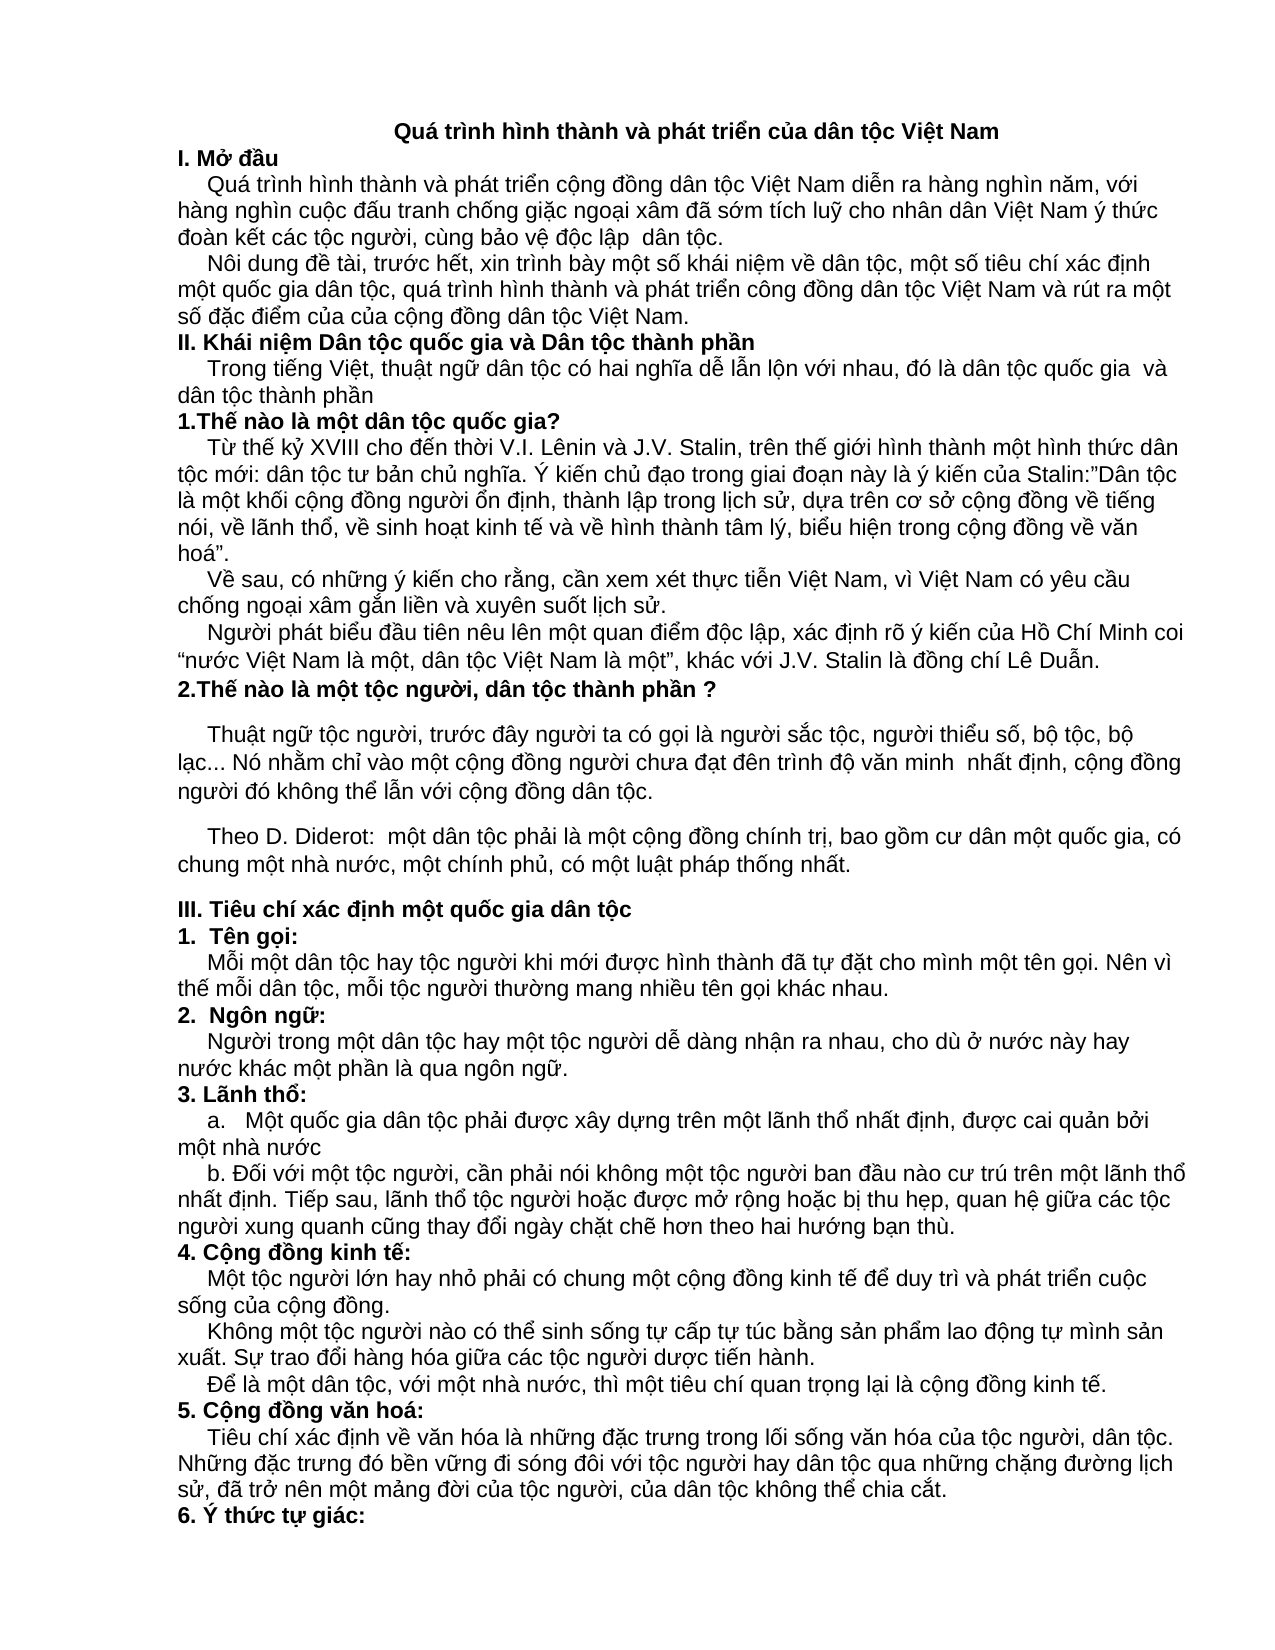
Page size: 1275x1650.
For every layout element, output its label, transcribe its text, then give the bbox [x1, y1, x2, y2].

text Người trong một dân tộc hay một tộc người dễ dàng nhận ra nhau, cho dù ở nước này hay nước khác một phần là qua ngôn ngữ. [177, 1028, 1186, 1081]
text Quá trình hình thành và phát triển cộng đồng dân tộc Việt Nam diễn ra hàng nghìn năm, với hàng nghìn cuộc đấu tranh chống giặc ngoại xâm đã sớm tích luỹ cho nhân dân Việt Nam ý thức đoàn kết các tộc người, cùng bảo vệ độc lập dân tộc. [177, 171, 1186, 250]
text b. Đối với một tộc người, cần phải nói không một tộc người ban đầu nào cư trú trên một lãnh thổ nhất định. Tiếp sau, lãnh thổ tộc người hoặc được mở rộng hoặc bị thu hẹp, quan hệ giữa các tộc người xung quanh cũng thay đổi ngày chặt chẽ hơn theo hai hướng bạn thù. [177, 1160, 1186, 1239]
text 4. Cộng đồng kinh tế: [177, 1239, 1186, 1265]
text Tiêu chí xác định về văn hóa là những đặc trưng trong lối sống văn hóa của tộc người, dân tộc. Những đặc trưng đó bền vững đi sóng đôi với tộc người hay dân tộc qua những chặng đường lịch sử, đã trở nên một mảng đời của tộc người, của dân tộc không thể chia cắt. [177, 1423, 1186, 1502]
text a. Một quốc gia dân tộc phải được xây dựng trên một lãnh thổ nhất định, được cai quản bởi một nhà nước [177, 1107, 1186, 1160]
text 1.Thế nào là một dân tộc quốc gia? [177, 408, 1186, 434]
text Người phát biểu đầu tiên nêu lên một quan điểm độc lập, xác định rõ ý kiến của Hồ Chí Minh coi “nước Việt Nam là một, dân tộc Việt Nam là một”, khác với J.V. Stalin là đồng chí Lê Duẫn. 2.Thế nào là một tộc người, dân tộc thành phần ? [177, 619, 1186, 702]
text Để là một dân tộc, với một nhà nước, thì một tiêu chí quan trọng lại là cộng đồng kinh tế. [177, 1371, 1186, 1397]
text III. Tiêu chí xác định một quốc gia dân tộc [177, 896, 1186, 923]
text 5. Cộng đồng văn hoá: [177, 1397, 1186, 1423]
text 1. Tên gọi: [177, 923, 1186, 949]
text 6. Ý thức tự giác: [177, 1502, 1186, 1529]
text Mỗi một dân tộc hay tộc người khi mới được hình thành đã tự đặt cho mình một tên gọi. Nên vì thế mỗi dân tộc, mỗi tộc người thường mang nhiều tên gọi khác nhau. [177, 949, 1186, 1002]
text Một tộc người lớn hay nhỏ phải có chung một cộng đồng kinh tế để duy trì và phát triển cuộc sống của cộng đồng. [177, 1265, 1186, 1318]
text II. Khái niệm Dân tộc quốc gia và Dân tộc thành phần [177, 329, 1186, 355]
text Về sau, có những ý kiến cho rằng, cần xem xét thực tiễn Việt Nam, vì Việt Nam có yêu cầu chống ngoại xâm gắn liền và xuyên suốt lịch sử. [177, 566, 1186, 619]
text I. Mở đầu [177, 144, 1186, 171]
text 2. Ngôn ngữ: [177, 1002, 1186, 1028]
text Trong tiếng Việt, thuật ngữ dân tộc có hai nghĩa dễ lẫn lộn với nhau, đó là dân tộc quốc gia và dân tộc thành phần [177, 355, 1186, 408]
text Theo D. Diderot: một dân tộc phải là một cộng đồng chính trị, bao gồm cư dân một quốc gia, có chung một nhà nước, một chính phủ, có một luật pháp thống nhất. [177, 823, 1186, 878]
text Quá trình hình thành và phát triển của dân tộc Việt Nam [177, 118, 1186, 144]
text Thuật ngữ tộc người, trước đây người ta có gọi là người sắc tộc, người thiểu số, bộ tộc, bộ lạc... Nó nhằm chỉ vào một cộng đồng người chưa đạt đên trình độ văn minh nhất định, cộng đồng người đó không thể lẫn với cộng đồng dân tộc. [177, 721, 1186, 804]
text 3. Lãnh thổ: [177, 1081, 1186, 1107]
text Từ thế kỷ XVIII cho đến thời V.I. Lênin và J.V. Stalin, trên thế giới hình thành một hình thức dân tộc mới: dân tộc tư bản chủ nghĩa. Ý kiến chủ đạo trong giai đoạn này là ý kiến của Stalin:”Dân tộc là một khối cộng đồng người ổn định, thành lập trong lịch sử, dựa trên cơ sở cộng đồng về tiếng nói, về lãnh thổ, về sinh hoạt kinh tế và về hình thành tâm lý, biểu hiện trong cộng đồng về văn hoá”. [177, 434, 1186, 566]
text Không một tộc người nào có thể sinh sống tự cấp tự túc bằng sản phẩm lao động tự mình sản xuất. Sự trao đổi hàng hóa giữa các tộc người dược tiến hành. [177, 1318, 1186, 1371]
text Nôi dung đề tài, trước hết, xin trình bày một số khái niệm về dân tộc, một số tiêu chí xác định một quốc gia dân tộc, quá trình hình thành và phát triển công đồng dân tộc Việt Nam và rút ra một số đặc điểm của của cộng đồng dân tộc Việt Nam. [177, 250, 1186, 329]
